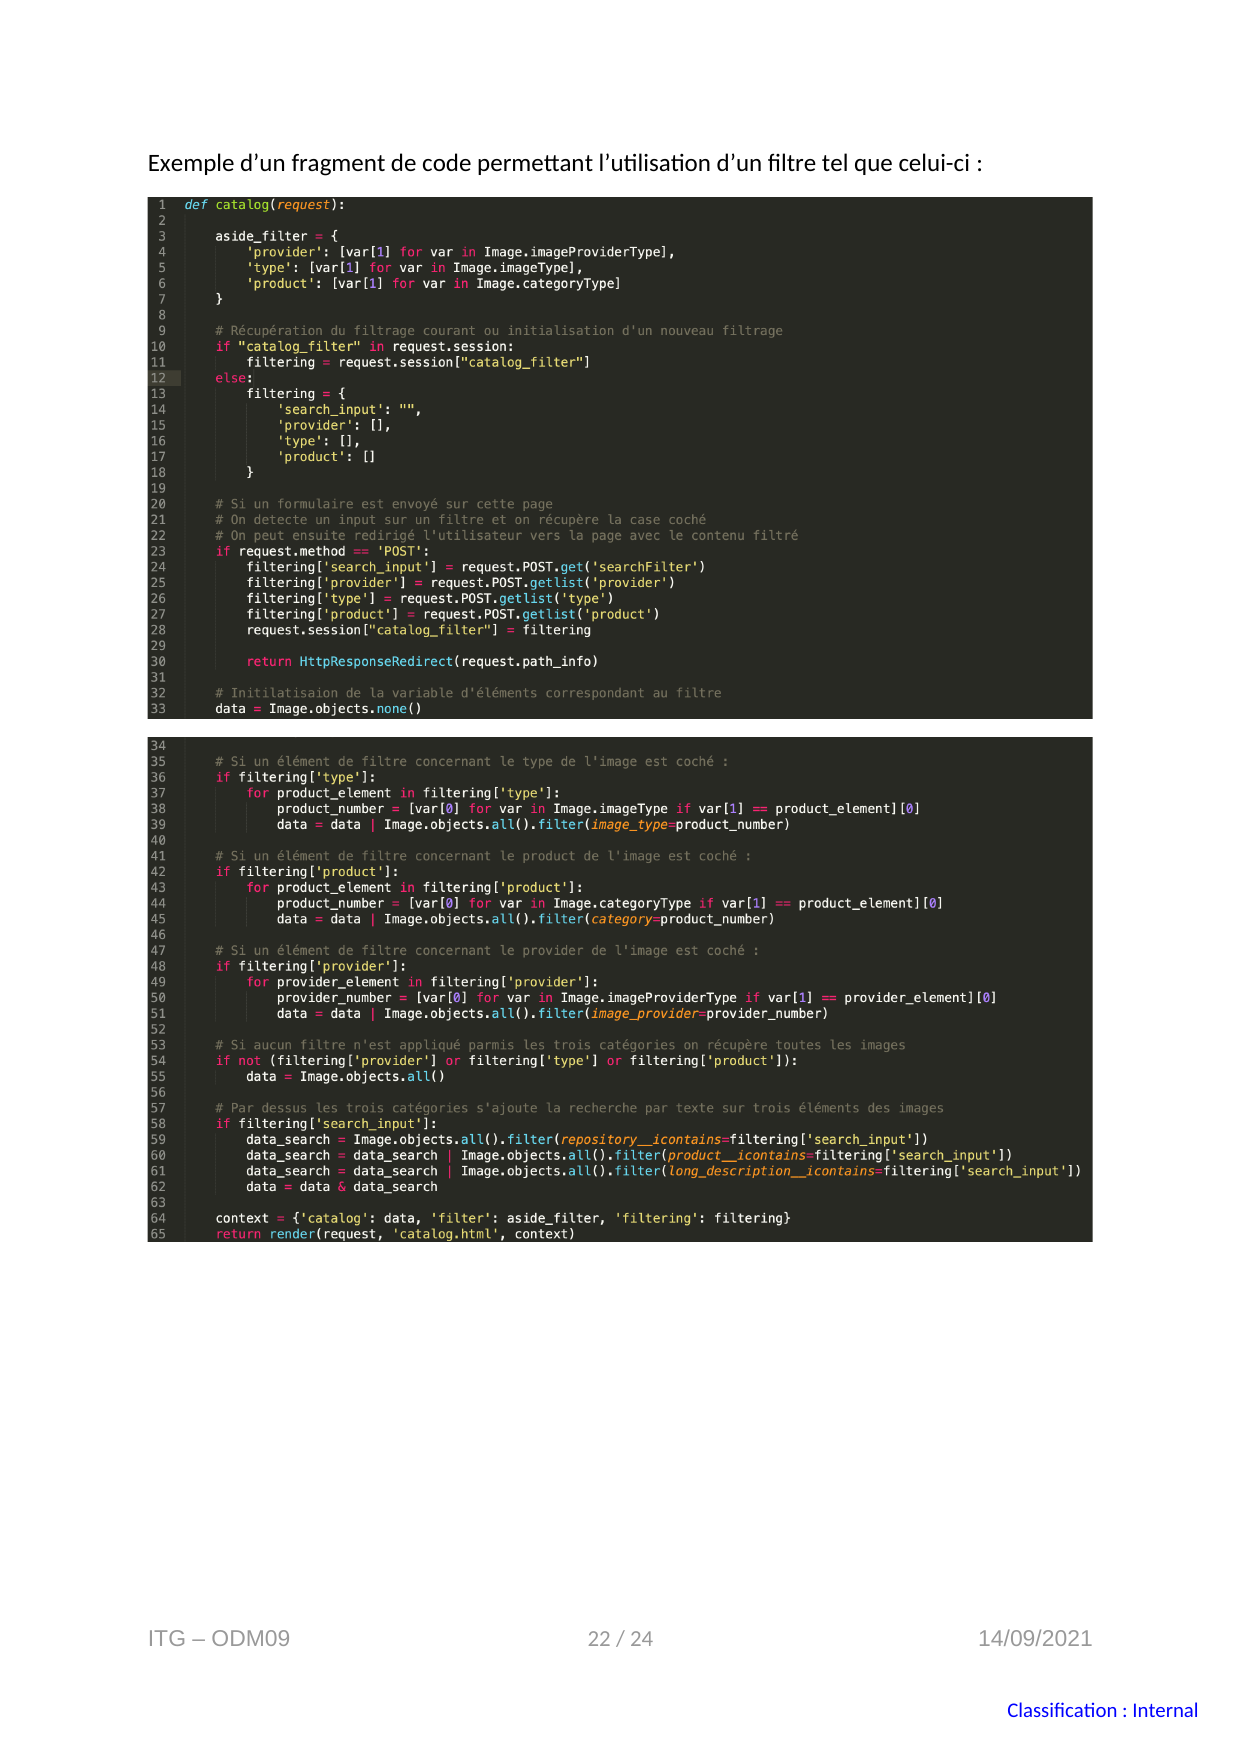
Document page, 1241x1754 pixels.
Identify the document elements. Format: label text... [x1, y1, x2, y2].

picture [147, 197, 1093, 719]
text Exemple d’un fragment de code permettant l’utilisation d’un filtre tel que celui-ci : [148, 148, 1093, 178]
picture [147, 737, 1093, 1242]
